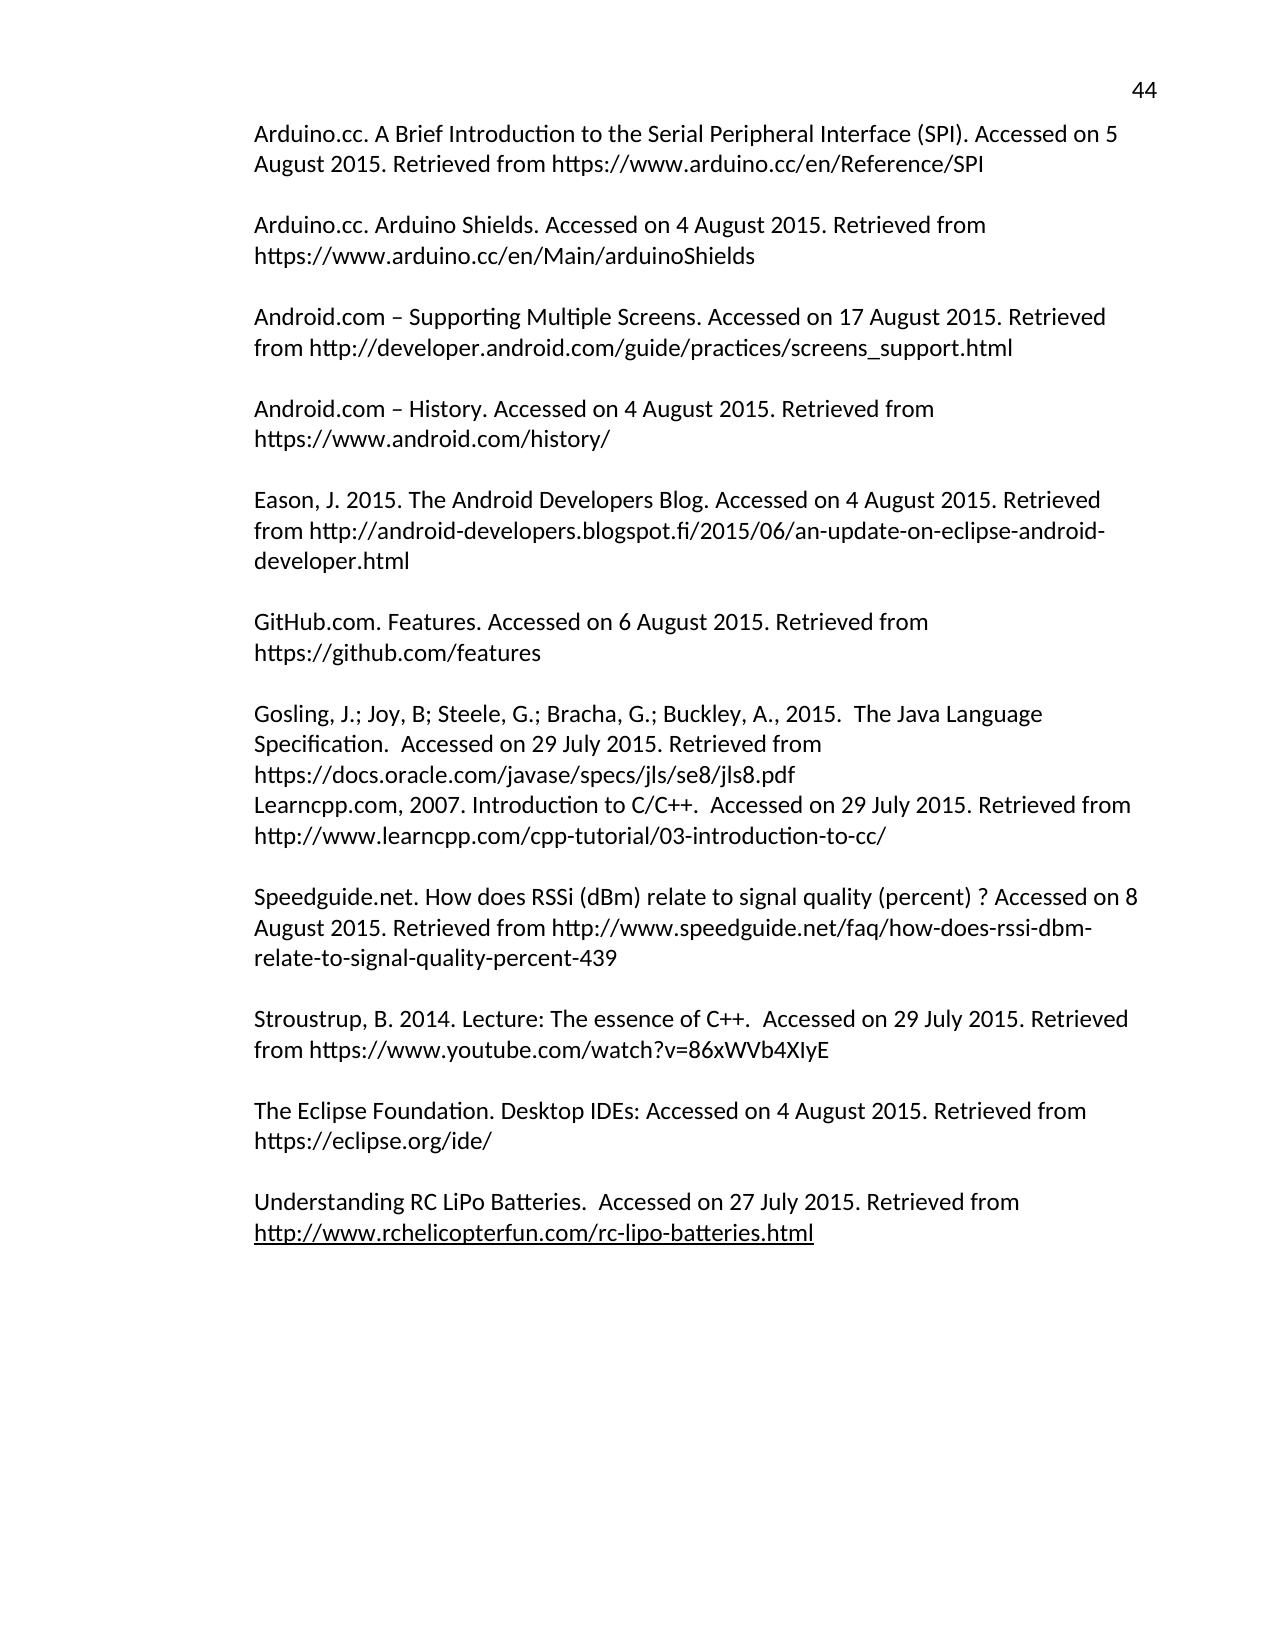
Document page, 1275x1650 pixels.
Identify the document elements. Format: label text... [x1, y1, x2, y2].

text Speedguide.net. How does RSSi (dBm) relate to signal quality (percent) ? Accessed on 8 August 2015. Retrieved from http://www.speedguide.net/faq/how-does-rssi-dbm-relate-to-signal-quality-percent-439 [254, 881, 1157, 973]
text https://www.arduino.cc/en/Main/arduinoShields [254, 240, 1157, 271]
text Arduino.cc. Arduino Shields. Accessed on 4 August 2015. Retrieved from [254, 210, 1157, 240]
text The Eclipse Foundation. Desktop IDEs: Accessed on 4 August 2015. Retrieved from https://eclipse.org/ide/ [254, 1095, 1157, 1156]
text Eason, J. 2015. The Android Developers Blog. Accessed on 4 August 2015. Retrieved from http://android-developers.blogspot.fi/2015/06/an-update-on-eclipse-android-developer.html [254, 484, 1157, 576]
text Android.com – History. Accessed on 4 August 2015. Retrieved from https://www.android.com/history/ [254, 393, 1157, 454]
text Arduino.cc. A Brief Introduction to the Serial Peripheral Interface (SPI). Accessed on 5 August 2015. Retrieved from https://www.arduino.cc/en/Reference/SPI [254, 118, 1157, 179]
text http://www.rchelicopterfun.com/rc-lipo-batteries.html [254, 1217, 1157, 1247]
text Learncpp.com, 2007. Introduction to C/C++. Accessed on 29 July 2015. Retrieved from http://www.learncpp.com/cpp-tutorial/03-introduction-to-cc/ [254, 789, 1157, 851]
text Gosling, J.; Joy, B; Steele, G.; Bracha, G.; Buckley, A., 2015. The Java Language Specification. Accessed on 29 July 2015. Retrieved from https://docs.oracle.com/javase/specs/jls/se8/jls8.pdf [254, 698, 1157, 789]
text Stroustrup, B. 2014. Lecture: The essence of C++. Accessed on 29 July 2015. Retrieved from https://www.youtube.com/watch?v=86xWVb4XIyE [254, 1003, 1157, 1064]
text GitHub.com. Features. Accessed on 6 August 2015. Retrieved from https://github.com/features [254, 606, 1157, 667]
text Android.com – Supporting Multiple Screens. Accessed on 17 August 2015. Retrieved from http://developer.android.com/guide/practices/screens_support.html [254, 301, 1157, 362]
text Understanding RC LiPo Batteries. Accessed on 27 July 2015. Retrieved from [254, 1186, 1157, 1217]
